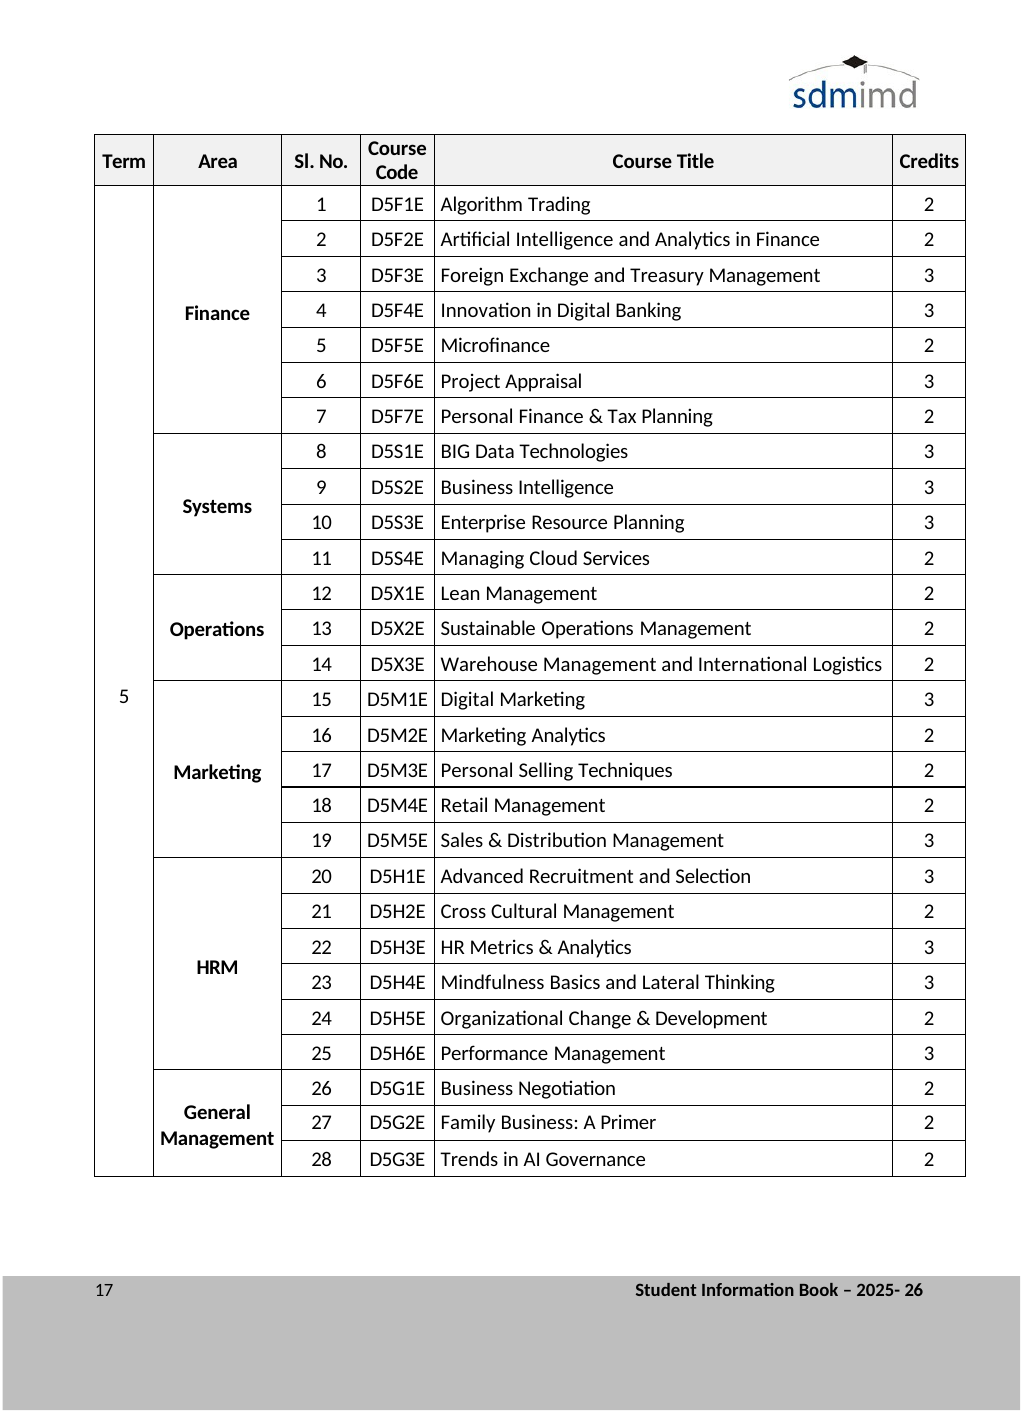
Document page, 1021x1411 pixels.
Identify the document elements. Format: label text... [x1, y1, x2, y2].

table_cell 26 [282, 1070, 360, 1105]
table_cell Operations [154, 575, 281, 680]
table_cell Systems [154, 434, 281, 574]
table_cell 2 [893, 398, 965, 433]
table_cell D5H6E [361, 1035, 434, 1069]
table_cell D5G3E [361, 1141, 434, 1176]
table_cell D5H1E [361, 858, 434, 892]
table_cell 3 [893, 681, 965, 716]
table_cell D5H4E [361, 964, 434, 999]
table_cell D5F5E [361, 328, 434, 362]
table_cell 8 [282, 434, 360, 468]
table_cell 18 [282, 788, 360, 822]
table_cell Warehouse Management and International Logistics [435, 646, 892, 680]
table_cell 3 [282, 257, 360, 291]
table_cell 2 [893, 1070, 965, 1105]
table_cell 2 [893, 610, 965, 645]
table_cell 21 [282, 894, 360, 928]
table_cell 11 [282, 540, 360, 574]
table_cell 5 [95, 186, 153, 1176]
table_cell 15 [282, 681, 360, 716]
table_cell Business Intelligence [435, 469, 892, 503]
table_cell Sales & Distribution Management [435, 823, 892, 857]
table_cell 4 [282, 292, 360, 327]
table_cell Finance [154, 186, 281, 433]
table_cell Advanced Recruitment and Selection [435, 858, 892, 892]
table_cell 2 [893, 1106, 965, 1140]
table_cell 1 [282, 186, 360, 220]
table_cell 10 [282, 505, 360, 539]
table_cell 16 [282, 717, 360, 751]
table_cell 2 [893, 788, 965, 822]
table_cell Sustainable Operations Management [435, 610, 892, 645]
table_cell D5S3E [361, 505, 434, 539]
table_cell D5F3E [361, 257, 434, 291]
table_cell Trends in AI Governance [435, 1141, 892, 1176]
table_cell 2 [893, 1000, 965, 1034]
table_cell 2 [893, 575, 965, 609]
table_cell Cross Cultural Management [435, 894, 892, 928]
table_cell 12 [282, 575, 360, 609]
table_cell 3 [893, 434, 965, 468]
table_cell 2 [893, 894, 965, 928]
table_cell 17 [282, 752, 360, 786]
table_cell D5H2E [361, 894, 434, 928]
table_cell Innovation in Digital Banking [435, 292, 892, 327]
table_cell D5S2E [361, 469, 434, 503]
table_header Sl. No. [282, 135, 360, 185]
table_cell Retail Management [435, 788, 892, 822]
table_cell Algorithm Trading [435, 186, 892, 220]
table_cell Personal Finance & Tax Planning [435, 398, 892, 433]
table_cell Foreign Exchange and Treasury Management [435, 257, 892, 291]
table_cell Project Appraisal [435, 363, 892, 397]
table_cell D5F1E [361, 186, 434, 220]
table_cell HRM [154, 858, 281, 1069]
table_cell 3 [893, 858, 965, 892]
table_cell 22 [282, 929, 360, 963]
table_cell 3 [893, 292, 965, 327]
table_cell 9 [282, 469, 360, 503]
table_cell Mindfulness Basics and Lateral Thinking [435, 964, 892, 999]
table_cell 5 [282, 328, 360, 362]
table_cell D5M4E [361, 788, 434, 822]
table_cell HR Metrics & Analytics [435, 929, 892, 963]
table_cell 3 [893, 964, 965, 999]
table_cell 3 [893, 469, 965, 503]
table_cell D5M1E [361, 681, 434, 716]
table_cell Business Negotiation [435, 1070, 892, 1105]
table_cell Artificial Intelligence and Analytics in Finance [435, 221, 892, 256]
table_cell 14 [282, 646, 360, 680]
table_cell D5M2E [361, 717, 434, 751]
table_cell Microfinance [435, 328, 892, 362]
table_cell 2 [893, 717, 965, 751]
table_cell Lean Management [435, 575, 892, 609]
table_cell 3 [893, 1035, 965, 1069]
table_cell D5H3E [361, 929, 434, 963]
picture [788, 55, 920, 109]
table_cell 2 [893, 186, 965, 220]
table_cell BIG Data Technologies [435, 434, 892, 468]
table_cell D5F4E [361, 292, 434, 327]
table_cell 2 [893, 221, 965, 256]
table_cell D5S4E [361, 540, 434, 574]
table_cell 3 [893, 257, 965, 291]
table_cell 23 [282, 964, 360, 999]
table_cell D5F6E [361, 363, 434, 397]
table_cell 3 [893, 505, 965, 539]
table_cell 7 [282, 398, 360, 433]
table_cell D5X1E [361, 575, 434, 609]
table_cell 19 [282, 823, 360, 857]
table_cell 3 [893, 363, 965, 397]
table_cell Marketing [154, 681, 281, 857]
table_cell 27 [282, 1106, 360, 1140]
table_cell 13 [282, 610, 360, 645]
table_cell D5G1E [361, 1070, 434, 1105]
table_cell Managing Cloud Services [435, 540, 892, 574]
table_cell 2 [893, 328, 965, 362]
table_header Course Title [435, 135, 892, 185]
table_cell Digital Marketing [435, 681, 892, 716]
table_cell 2 [893, 646, 965, 680]
table_cell 20 [282, 858, 360, 892]
table_cell 2 [893, 540, 965, 574]
table_cell 2 [893, 1141, 965, 1176]
table_cell Family Business: A Primer [435, 1106, 892, 1140]
table_cell D5M3E [361, 752, 434, 786]
table_cell 25 [282, 1035, 360, 1069]
table_cell 2 [282, 221, 360, 256]
table_cell D5F7E [361, 398, 434, 433]
table_cell D5X3E [361, 646, 434, 680]
table_cell D5M5E [361, 823, 434, 857]
table_cell Marketing Analytics [435, 717, 892, 751]
table_cell D5X2E [361, 610, 434, 645]
table_header Area [154, 135, 281, 185]
table_cell D5F2E [361, 221, 434, 256]
table_cell D5S1E [361, 434, 434, 468]
table_cell 6 [282, 363, 360, 397]
table_cell 28 [282, 1141, 360, 1176]
table_cell D5H5E [361, 1000, 434, 1034]
table_cell Organizational Change & Development [435, 1000, 892, 1034]
table_cell Performance Management [435, 1035, 892, 1069]
table_header Term [95, 135, 153, 185]
table_cell 3 [893, 823, 965, 857]
table_cell 24 [282, 1000, 360, 1034]
table_cell Personal Selling Techniques [435, 752, 892, 786]
table_cell 2 [893, 752, 965, 786]
table_header Course Code [361, 135, 434, 185]
table_cell 3 [893, 929, 965, 963]
table_cell Enterprise Resource Planning [435, 505, 892, 539]
table_header Credits [893, 135, 965, 185]
table_cell General Management [154, 1070, 281, 1176]
table_cell D5G2E [361, 1106, 434, 1140]
